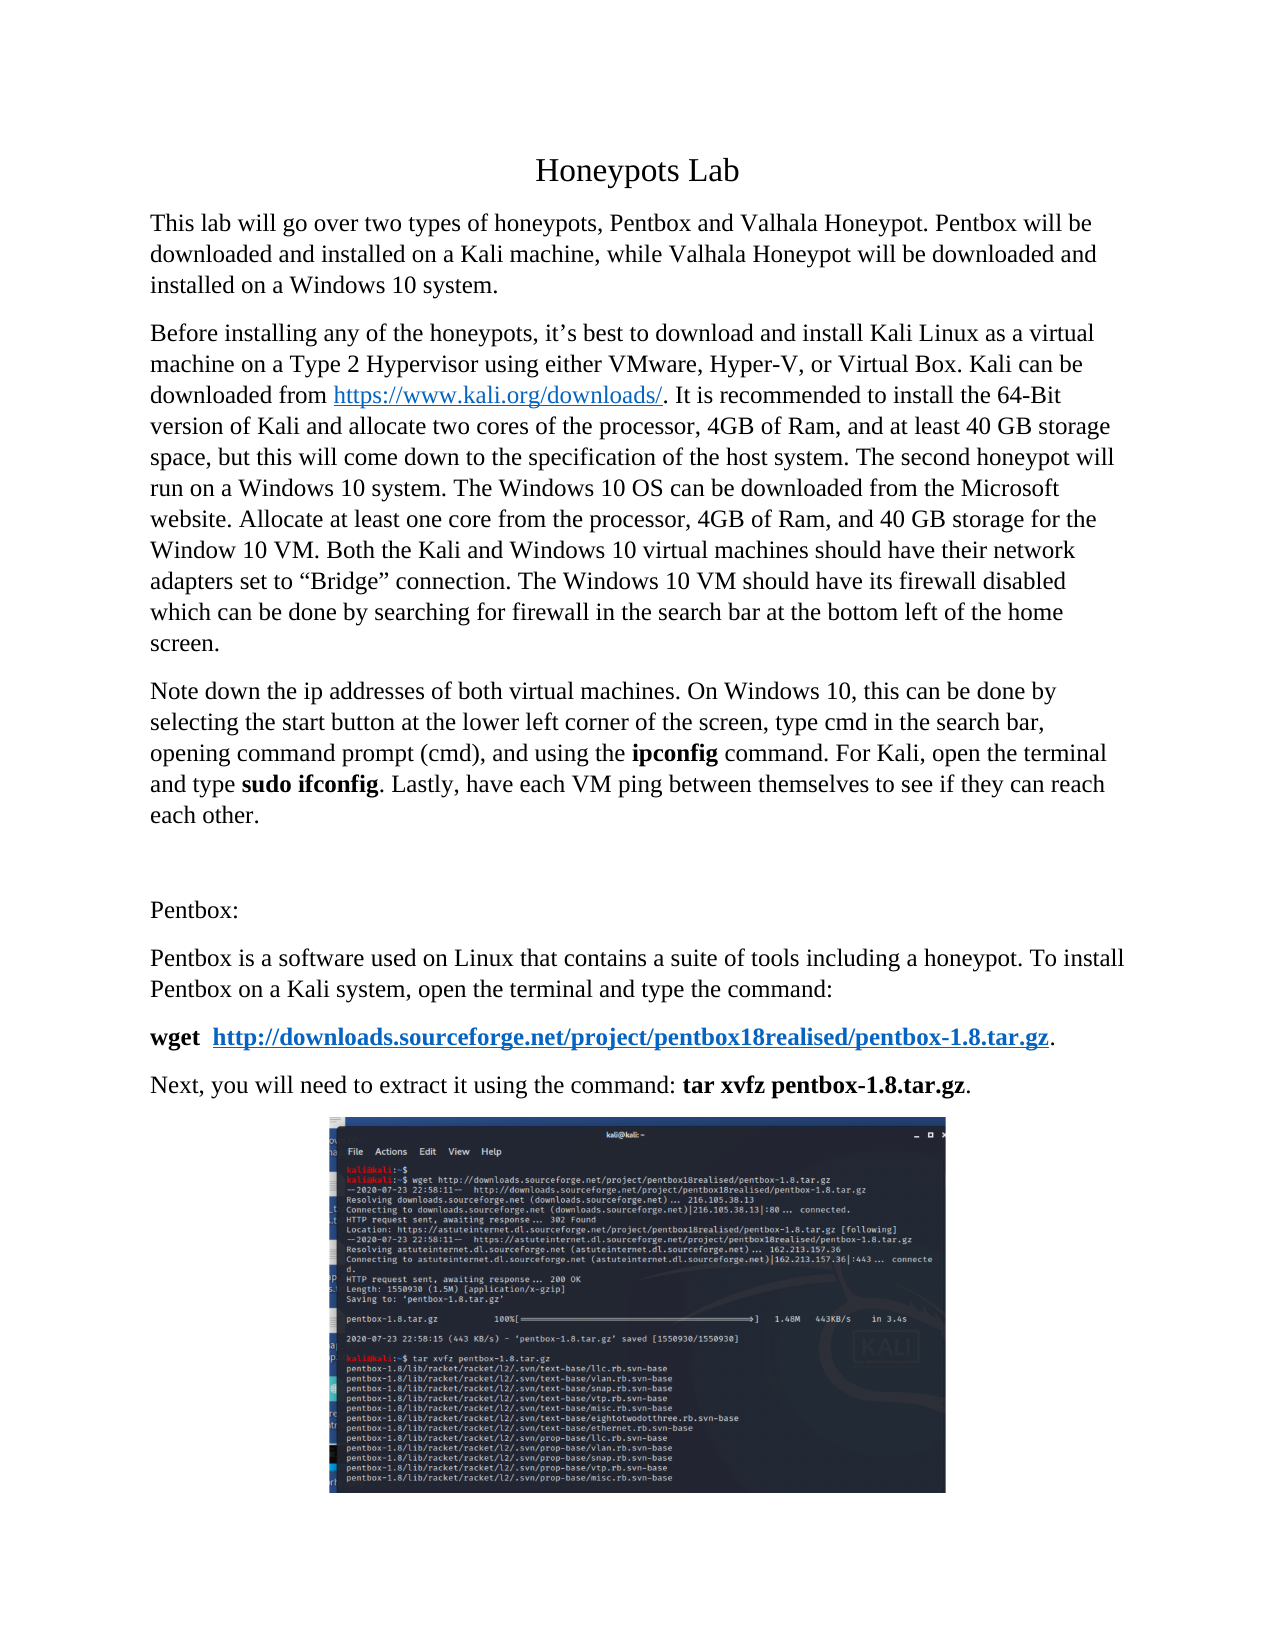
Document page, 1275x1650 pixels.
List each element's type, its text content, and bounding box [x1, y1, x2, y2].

text Pentbox is a software used on Linux that contains a suite of tools including a honeypot. To install Pentbox on a Kali system, open the terminal and type the command: [150, 943, 1125, 1003]
picture [329, 1117, 946, 1493]
text Note down the ip addresses of both virtual machines. On Windows 10, this can be done by selecting the start button at the lower left corner of the screen, type cmd in the search bar, opening command prompt (cmd), and using the ipconfig command. For Kali, open the terminal and type sudo ifconfig. Lastly, have each VM ping between themselves to see if they can reach each other. [150, 676, 1125, 829]
text Before installing any of the honeypots, it’s best to download and install Kali Linux as a virtual machine on a Type 2 Hypervisor using either VMware, Hyper-V, or Virtual Box. Kali can be downloaded from https://www.kali.org/downloads/. It is recommended to install the 64-Bit version of Kali and allocate two cores of the processor, 4GB of Ram, and at least 40 GB storage space, but this will come down to the specification of the host system. The second honeypot will run on a Windows 10 system. The Windows 10 OS can be downloaded from the Microsoft website. Allocate at least one core from the processor, 4GB of Ram, and 40 GB storage for the Window 10 VM. Both the Kali and Windows 10 virtual machines should have their network adapters set to “Bridge” connection. The Windows 10 VM should have its firewall disabled which can be done by searching for firewall in the search bar at the bottom left of the home screen. [150, 318, 1125, 657]
text Next, you will need to extract it using the command: tar xvfz pentbox-1.8.tar.gz. [150, 1070, 1125, 1098]
text Honeypots Lab [150, 150, 1125, 188]
text This lab will go over two types of honeypots, Pentbox and Valhala Honeypot. Pentbox will be downloaded and installed on a Kali machine, while Valhala Honeypot will be downloaded and installed on a Windows 10 system. [150, 208, 1125, 299]
text wget http://downloads.sourceforge.net/project/pentbox18realised/pentbox-1.8.tar.gz. [150, 1022, 1125, 1051]
text Pentbox: [150, 896, 1125, 924]
